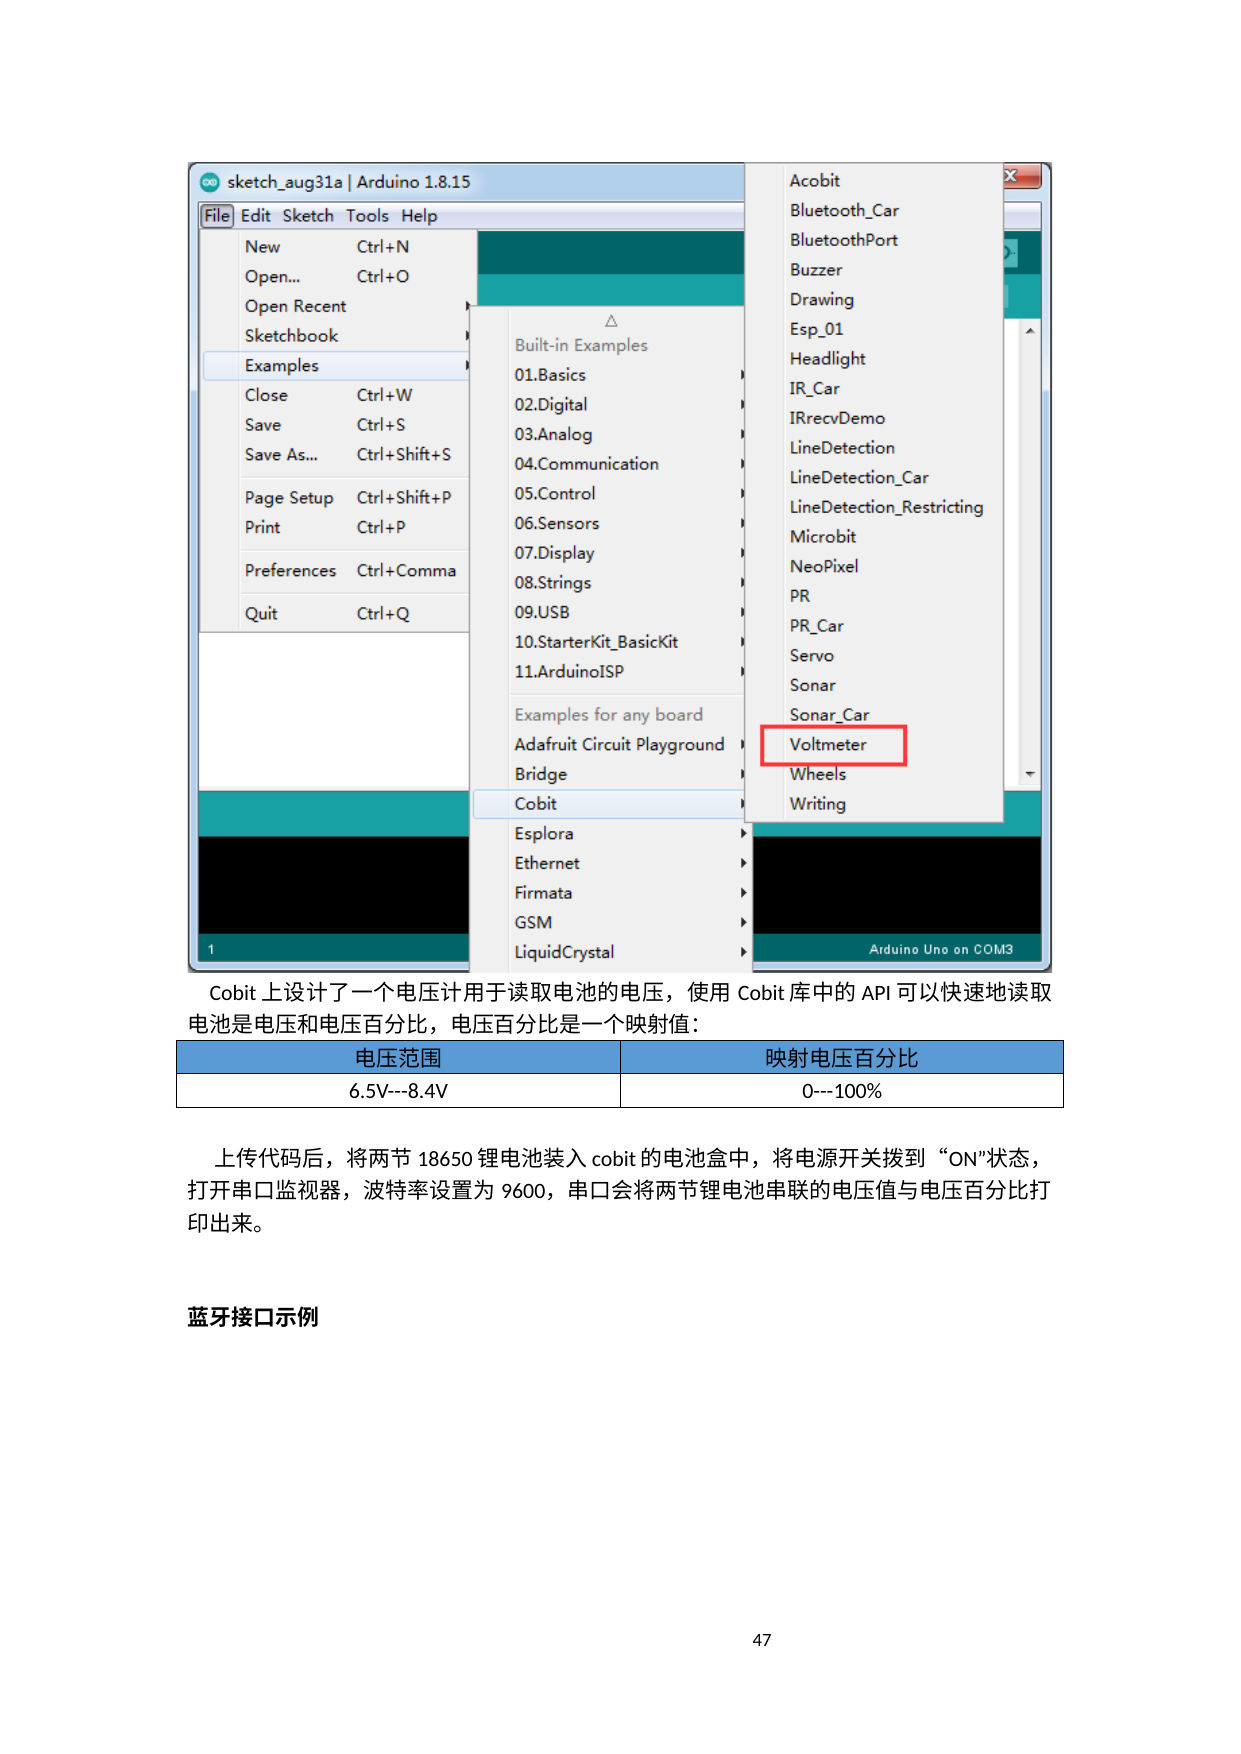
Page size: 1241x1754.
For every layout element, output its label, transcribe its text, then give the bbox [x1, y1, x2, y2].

table_cell 0---100% [621, 1074, 1063, 1107]
text 上传代码后，将两节18650锂电池装入cobit的电池盒中，将电源开关拨到“ON”状态，打开串口监视器，波特率设置为9600，串口会将两节锂电池串联的电压值与电压百分比打印出来。 [187, 1140, 1053, 1238]
text Cobit上设计了一个电压计用于读取电池的电压，使用Cobit库中的API可以快速地读取电池是电压和电压百分比，电压百分比是一个映射值： [187, 974, 1053, 1039]
table_cell 6.5V---8.4V [177, 1074, 620, 1107]
table_header 映射电压百分比 [621, 1041, 1063, 1073]
picture [187, 162, 1053, 973]
subtitle 蓝牙接口示例 [187, 1299, 1053, 1332]
table_header 电压范围 [177, 1041, 620, 1073]
